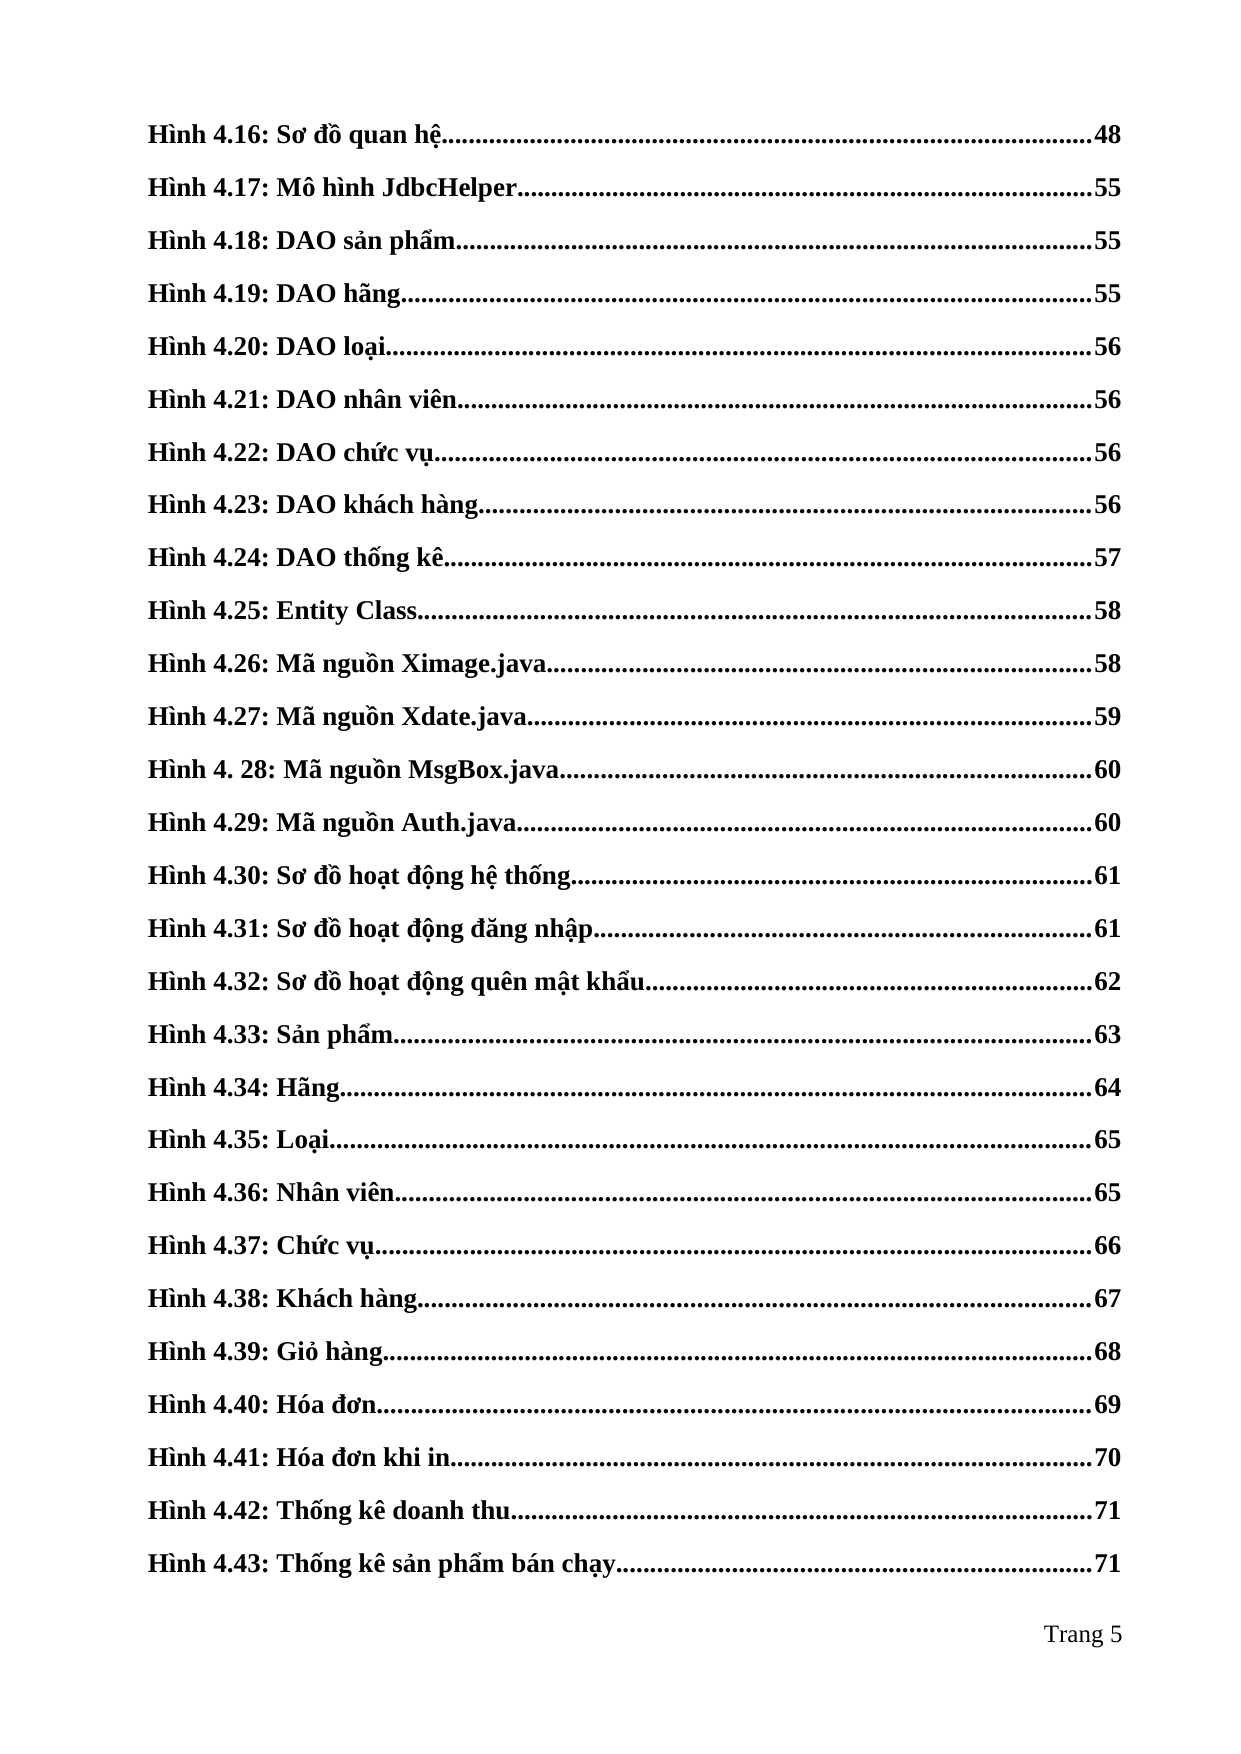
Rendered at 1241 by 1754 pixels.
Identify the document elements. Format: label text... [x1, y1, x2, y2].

text Hình 4.32: Sơ đồ hoạt động quên mật khẩu 62 [148, 965, 1122, 996]
text Hình 4.40: Hóa đơn 69 [148, 1388, 1122, 1419]
text Hình 4.21: DAO nhân viên 56 [148, 383, 1122, 414]
text Hình 4.38: Khách hàng 67 [148, 1282, 1122, 1313]
text Hình 4.41: Hóa đơn khi in 70 [148, 1441, 1122, 1472]
text Hình 4.22: DAO chức vụ 56 [148, 436, 1122, 467]
text Hình 4.24: DAO thống kê 57 [148, 541, 1122, 573]
text Hình 4.29: Mã nguồn Auth.java 60 [148, 806, 1122, 837]
text Hình 4.18: DAO sản phẩm 55 [148, 224, 1122, 255]
text Hình 4.36: Nhân viên 65 [148, 1176, 1122, 1208]
text Hình 4.39: Giỏ hàng 68 [148, 1335, 1122, 1366]
text Hình 4.37: Chức vụ 66 [148, 1229, 1122, 1261]
text Hình 4.16: Sơ đồ quan hệ 48 [148, 118, 1122, 149]
text Hình 4.26: Mã nguồn Ximage.java 58 [148, 647, 1122, 678]
text Hình 4. 28: Mã nguồn MsgBox.java 60 [148, 753, 1122, 784]
text Hình 4.33: Sản phẩm 63 [148, 1018, 1122, 1049]
text Hình 4.27: Mã nguồn Xdate.java 59 [148, 700, 1122, 731]
text Hình 4.42: Thống kê doanh thu 71 [148, 1494, 1122, 1525]
text Hình 4.23: DAO khách hàng 56 [148, 488, 1122, 520]
text Hình 4.31: Sơ đồ hoạt động đăng nhập 61 [148, 912, 1122, 943]
text Hình 4.19: DAO hãng 55 [148, 277, 1122, 308]
text Hình 4.17: Mô hình JdbcHelper 55 [148, 171, 1122, 202]
text Hình 4.25: Entity Class 58 [148, 594, 1122, 626]
text Hình 4.30: Sơ đồ hoạt động hệ thống 61 [148, 859, 1122, 890]
text Hình 4.35: Loại 65 [148, 1123, 1122, 1155]
text Hình 4.34: Hãng 64 [148, 1071, 1122, 1102]
text Hình 4.43: Thống kê sản phẩm bán chạy 71 [148, 1547, 1122, 1578]
text Hình 4.20: DAO loại 56 [148, 330, 1122, 361]
